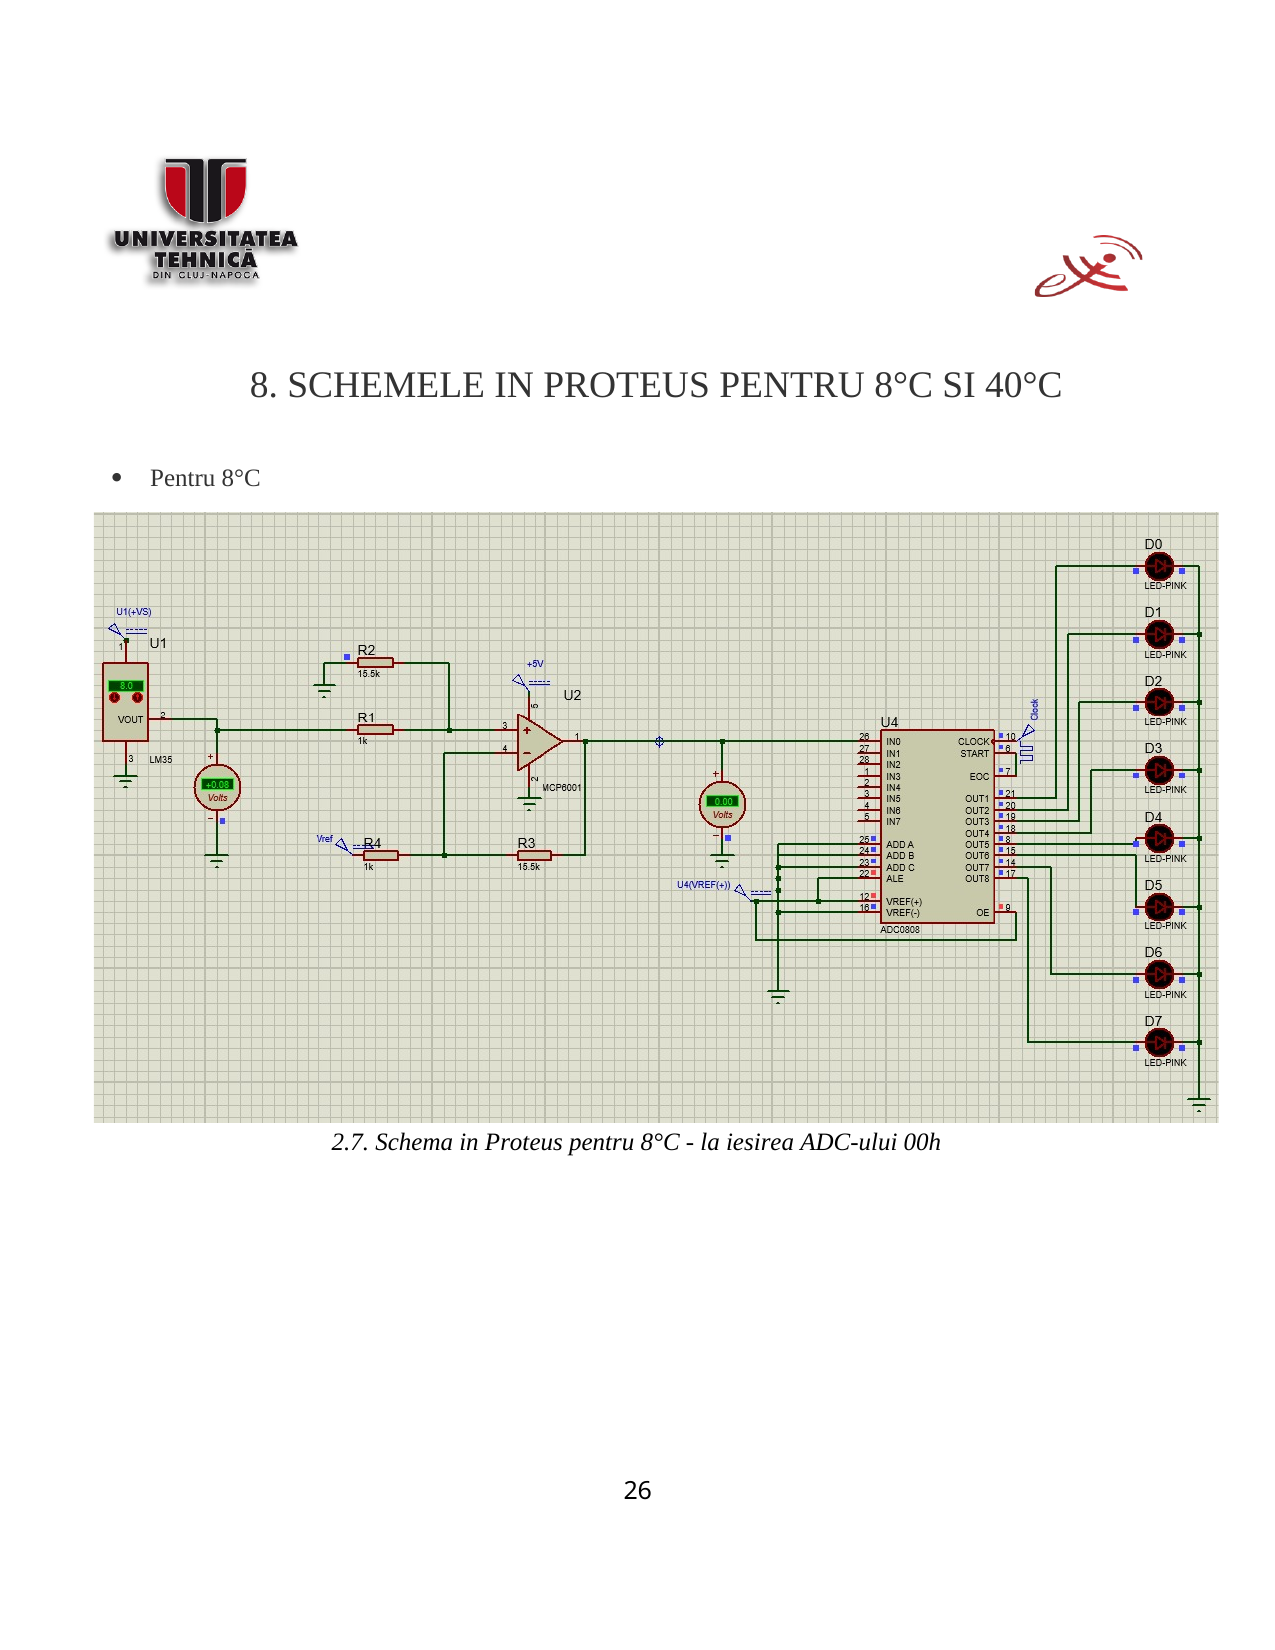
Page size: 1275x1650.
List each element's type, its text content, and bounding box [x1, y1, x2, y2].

text 2.7. Schema in Proteus pentru 8°C - la iesirea ADC-ului 00h [75, 513, 1200, 1156]
list Pentru 8°C [112, 463, 1200, 492]
list SCHEMELE IN PROTEUS PENTRU 8°C SI 40°C [112, 363, 1200, 406]
